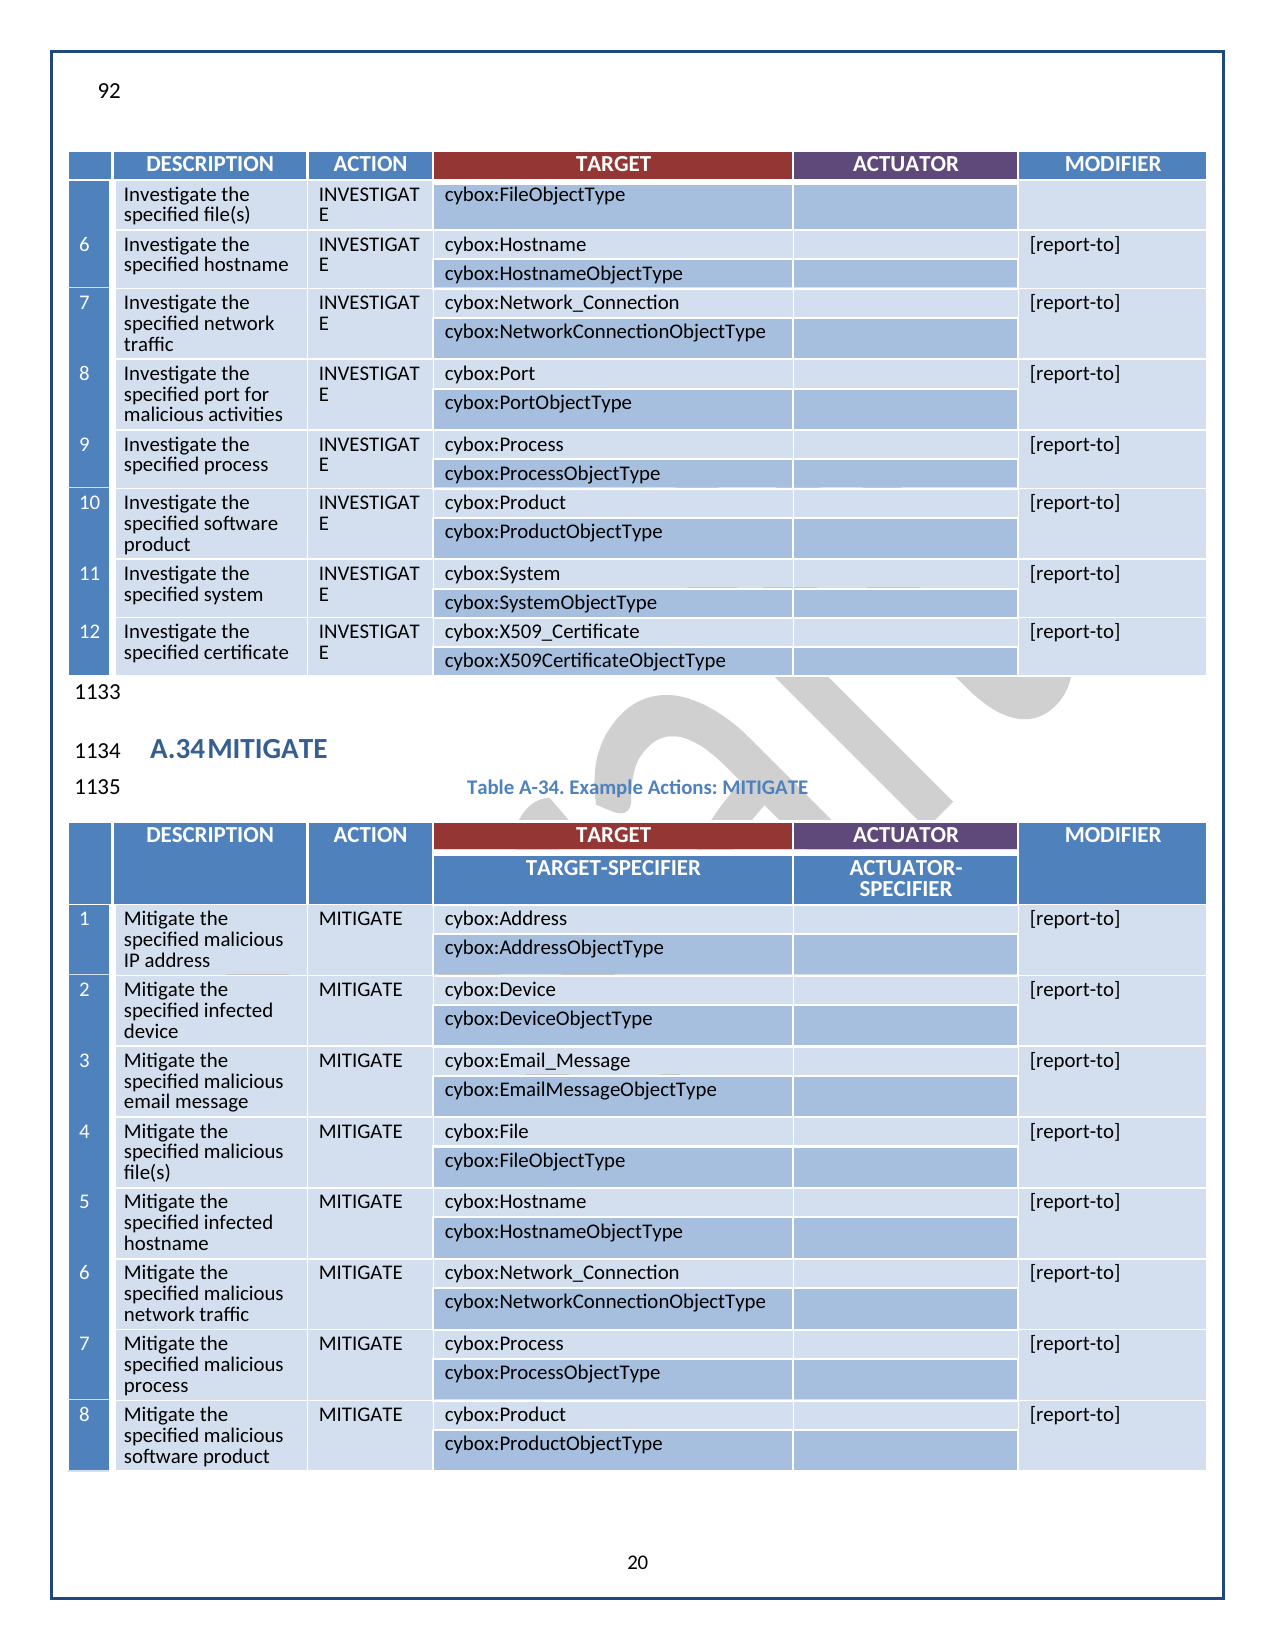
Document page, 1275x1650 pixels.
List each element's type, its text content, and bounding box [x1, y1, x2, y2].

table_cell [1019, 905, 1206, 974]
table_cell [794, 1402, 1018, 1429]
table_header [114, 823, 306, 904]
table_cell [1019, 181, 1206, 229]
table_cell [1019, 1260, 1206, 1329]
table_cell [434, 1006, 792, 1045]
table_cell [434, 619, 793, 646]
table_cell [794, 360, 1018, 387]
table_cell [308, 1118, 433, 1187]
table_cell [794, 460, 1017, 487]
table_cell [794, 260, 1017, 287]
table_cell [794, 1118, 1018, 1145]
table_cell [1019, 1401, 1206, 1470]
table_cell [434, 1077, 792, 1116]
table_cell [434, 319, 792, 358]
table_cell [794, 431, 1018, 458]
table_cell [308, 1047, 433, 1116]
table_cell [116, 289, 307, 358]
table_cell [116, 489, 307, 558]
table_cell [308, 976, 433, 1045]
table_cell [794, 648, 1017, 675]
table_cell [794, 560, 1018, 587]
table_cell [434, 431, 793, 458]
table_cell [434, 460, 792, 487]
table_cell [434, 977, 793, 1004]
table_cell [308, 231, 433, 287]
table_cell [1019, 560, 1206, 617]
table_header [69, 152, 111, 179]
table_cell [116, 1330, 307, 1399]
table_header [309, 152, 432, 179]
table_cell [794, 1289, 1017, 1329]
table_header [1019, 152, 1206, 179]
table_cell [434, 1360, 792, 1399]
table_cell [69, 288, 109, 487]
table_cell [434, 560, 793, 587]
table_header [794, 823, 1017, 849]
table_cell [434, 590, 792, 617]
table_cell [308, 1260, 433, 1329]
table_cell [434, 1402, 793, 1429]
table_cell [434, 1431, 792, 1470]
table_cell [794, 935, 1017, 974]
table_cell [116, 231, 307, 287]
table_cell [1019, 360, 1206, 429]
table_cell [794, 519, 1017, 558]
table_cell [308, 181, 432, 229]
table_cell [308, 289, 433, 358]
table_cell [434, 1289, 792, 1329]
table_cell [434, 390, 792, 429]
subtitle MITIGATE [150, 730, 1125, 766]
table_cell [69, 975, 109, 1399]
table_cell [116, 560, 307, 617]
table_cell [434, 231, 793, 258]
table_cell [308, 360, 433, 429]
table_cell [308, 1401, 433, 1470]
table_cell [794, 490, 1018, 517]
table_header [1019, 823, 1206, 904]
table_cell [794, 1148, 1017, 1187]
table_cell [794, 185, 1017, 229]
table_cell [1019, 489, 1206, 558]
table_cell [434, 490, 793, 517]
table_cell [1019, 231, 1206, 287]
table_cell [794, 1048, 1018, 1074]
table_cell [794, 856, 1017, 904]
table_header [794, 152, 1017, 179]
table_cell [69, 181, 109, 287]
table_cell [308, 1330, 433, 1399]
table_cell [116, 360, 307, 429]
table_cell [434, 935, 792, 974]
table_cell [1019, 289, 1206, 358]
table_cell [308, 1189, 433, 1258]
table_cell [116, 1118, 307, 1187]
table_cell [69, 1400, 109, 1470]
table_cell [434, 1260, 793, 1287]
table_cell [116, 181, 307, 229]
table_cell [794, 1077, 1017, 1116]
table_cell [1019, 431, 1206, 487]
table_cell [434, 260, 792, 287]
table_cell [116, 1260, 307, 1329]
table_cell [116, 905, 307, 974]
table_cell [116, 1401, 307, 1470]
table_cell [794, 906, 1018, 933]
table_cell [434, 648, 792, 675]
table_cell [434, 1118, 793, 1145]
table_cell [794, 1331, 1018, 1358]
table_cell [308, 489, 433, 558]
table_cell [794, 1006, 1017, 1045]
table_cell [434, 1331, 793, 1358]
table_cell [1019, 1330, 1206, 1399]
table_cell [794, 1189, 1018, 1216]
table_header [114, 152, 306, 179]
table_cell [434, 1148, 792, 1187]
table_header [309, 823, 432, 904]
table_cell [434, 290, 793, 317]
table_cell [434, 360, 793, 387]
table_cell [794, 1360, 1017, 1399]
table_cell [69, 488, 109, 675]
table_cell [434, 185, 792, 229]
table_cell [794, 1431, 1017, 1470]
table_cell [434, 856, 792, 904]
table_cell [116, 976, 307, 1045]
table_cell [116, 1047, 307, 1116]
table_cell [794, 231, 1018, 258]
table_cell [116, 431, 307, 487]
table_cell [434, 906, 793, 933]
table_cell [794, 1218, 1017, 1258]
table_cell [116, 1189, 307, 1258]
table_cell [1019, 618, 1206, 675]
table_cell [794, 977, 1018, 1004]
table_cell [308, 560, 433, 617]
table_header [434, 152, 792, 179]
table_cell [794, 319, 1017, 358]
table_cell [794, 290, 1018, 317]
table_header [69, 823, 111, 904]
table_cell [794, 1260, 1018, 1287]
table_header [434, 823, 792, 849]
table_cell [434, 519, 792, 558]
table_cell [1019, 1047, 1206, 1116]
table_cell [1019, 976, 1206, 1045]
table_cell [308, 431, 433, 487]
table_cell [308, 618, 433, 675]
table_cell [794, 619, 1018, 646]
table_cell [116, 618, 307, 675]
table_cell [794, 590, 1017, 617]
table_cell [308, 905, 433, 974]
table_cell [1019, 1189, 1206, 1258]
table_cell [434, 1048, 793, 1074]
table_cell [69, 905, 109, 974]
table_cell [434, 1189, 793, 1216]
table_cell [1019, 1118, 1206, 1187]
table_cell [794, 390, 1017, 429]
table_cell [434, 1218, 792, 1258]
